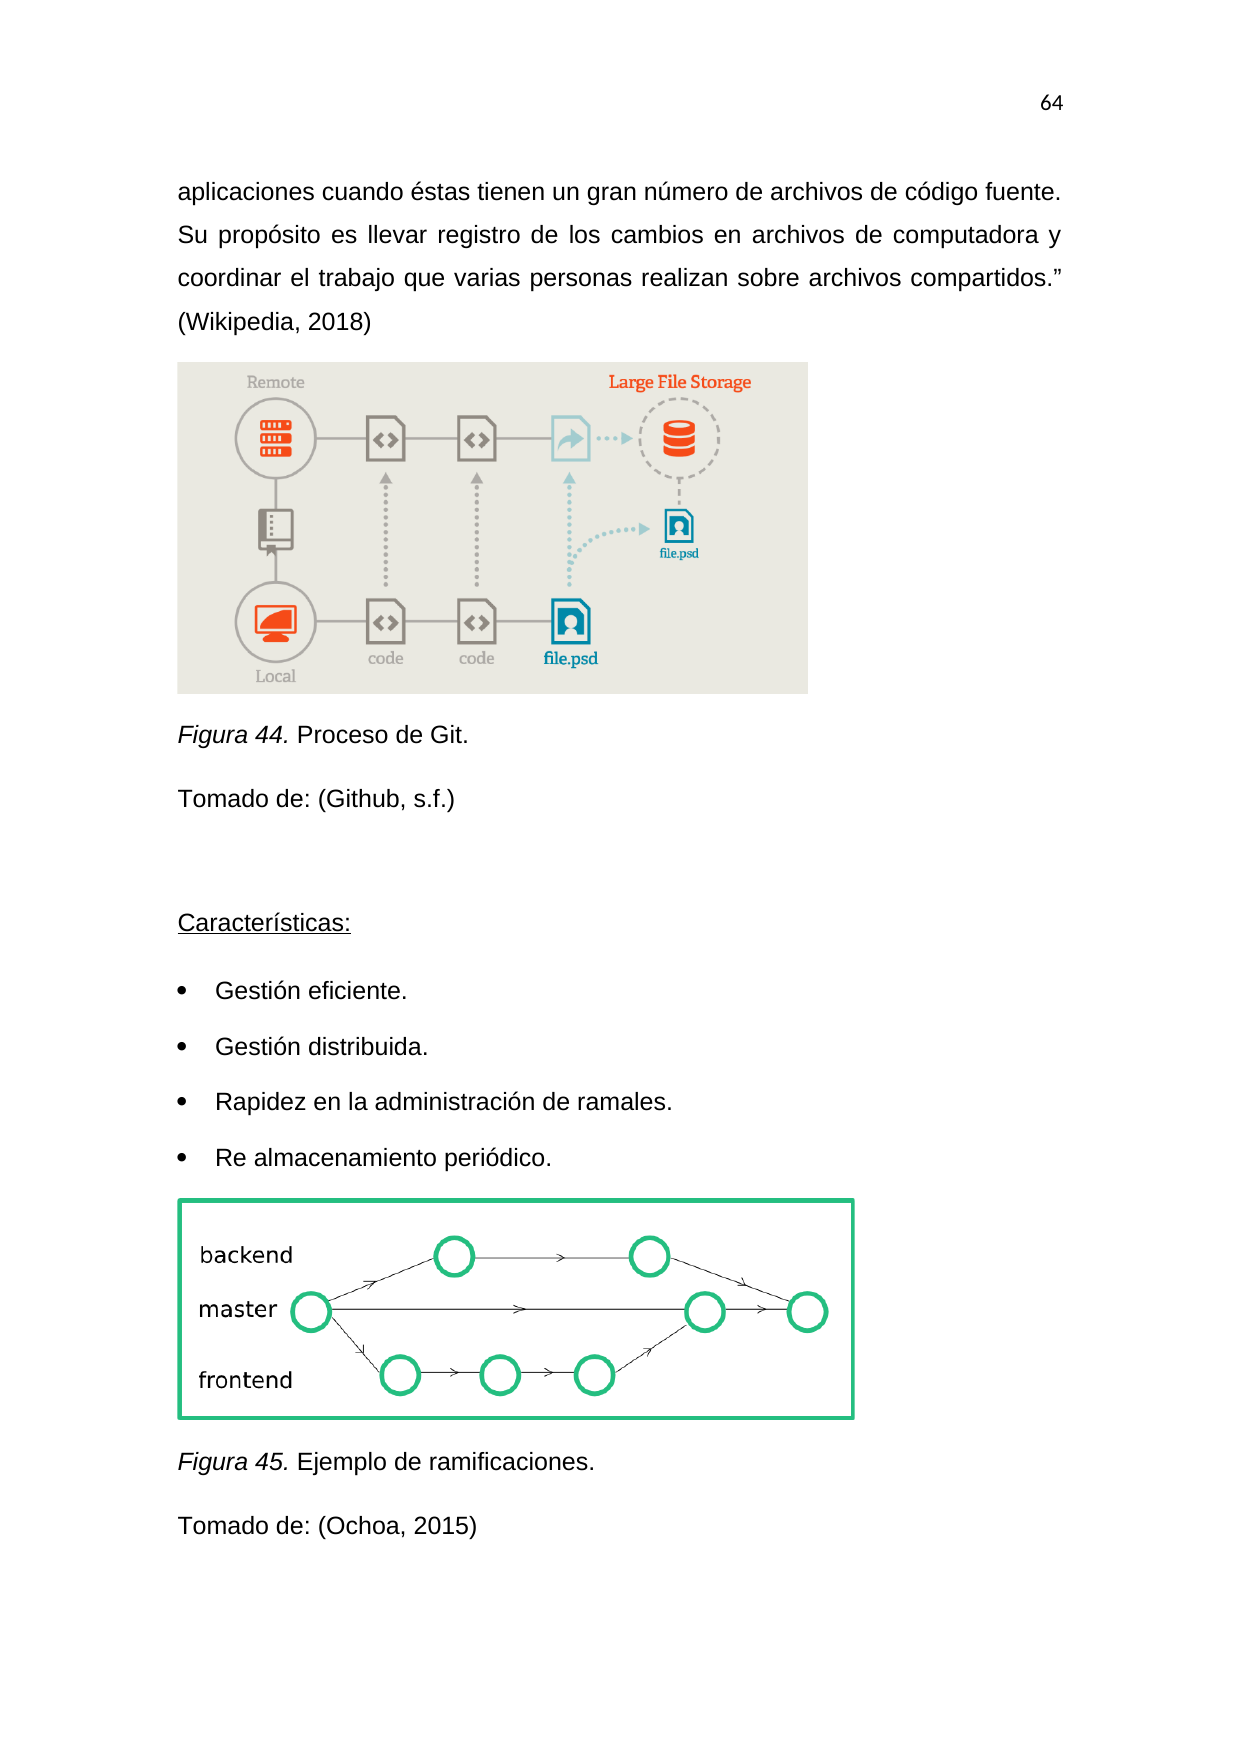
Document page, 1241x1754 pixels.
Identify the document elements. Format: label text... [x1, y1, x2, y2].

text Tomado de: [177, 1511, 1063, 1539]
list Gestión eficiente. [177, 976, 1063, 1005]
list Rapidez en la administración de ramales. [177, 1087, 1063, 1116]
picture [177, 1198, 855, 1420]
list Re almacenamiento periódico. [177, 1143, 1063, 1172]
text Figura 44. Proceso de Git. [177, 720, 1063, 749]
text Tomado de: [177, 784, 1063, 813]
text Características: [177, 908, 1063, 937]
list Gestión distribuida. [177, 1032, 1063, 1061]
text Figura 45. Ejemplo de ramificaciones. [177, 1447, 1063, 1476]
picture [177, 362, 808, 694]
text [177, 177, 1063, 335]
